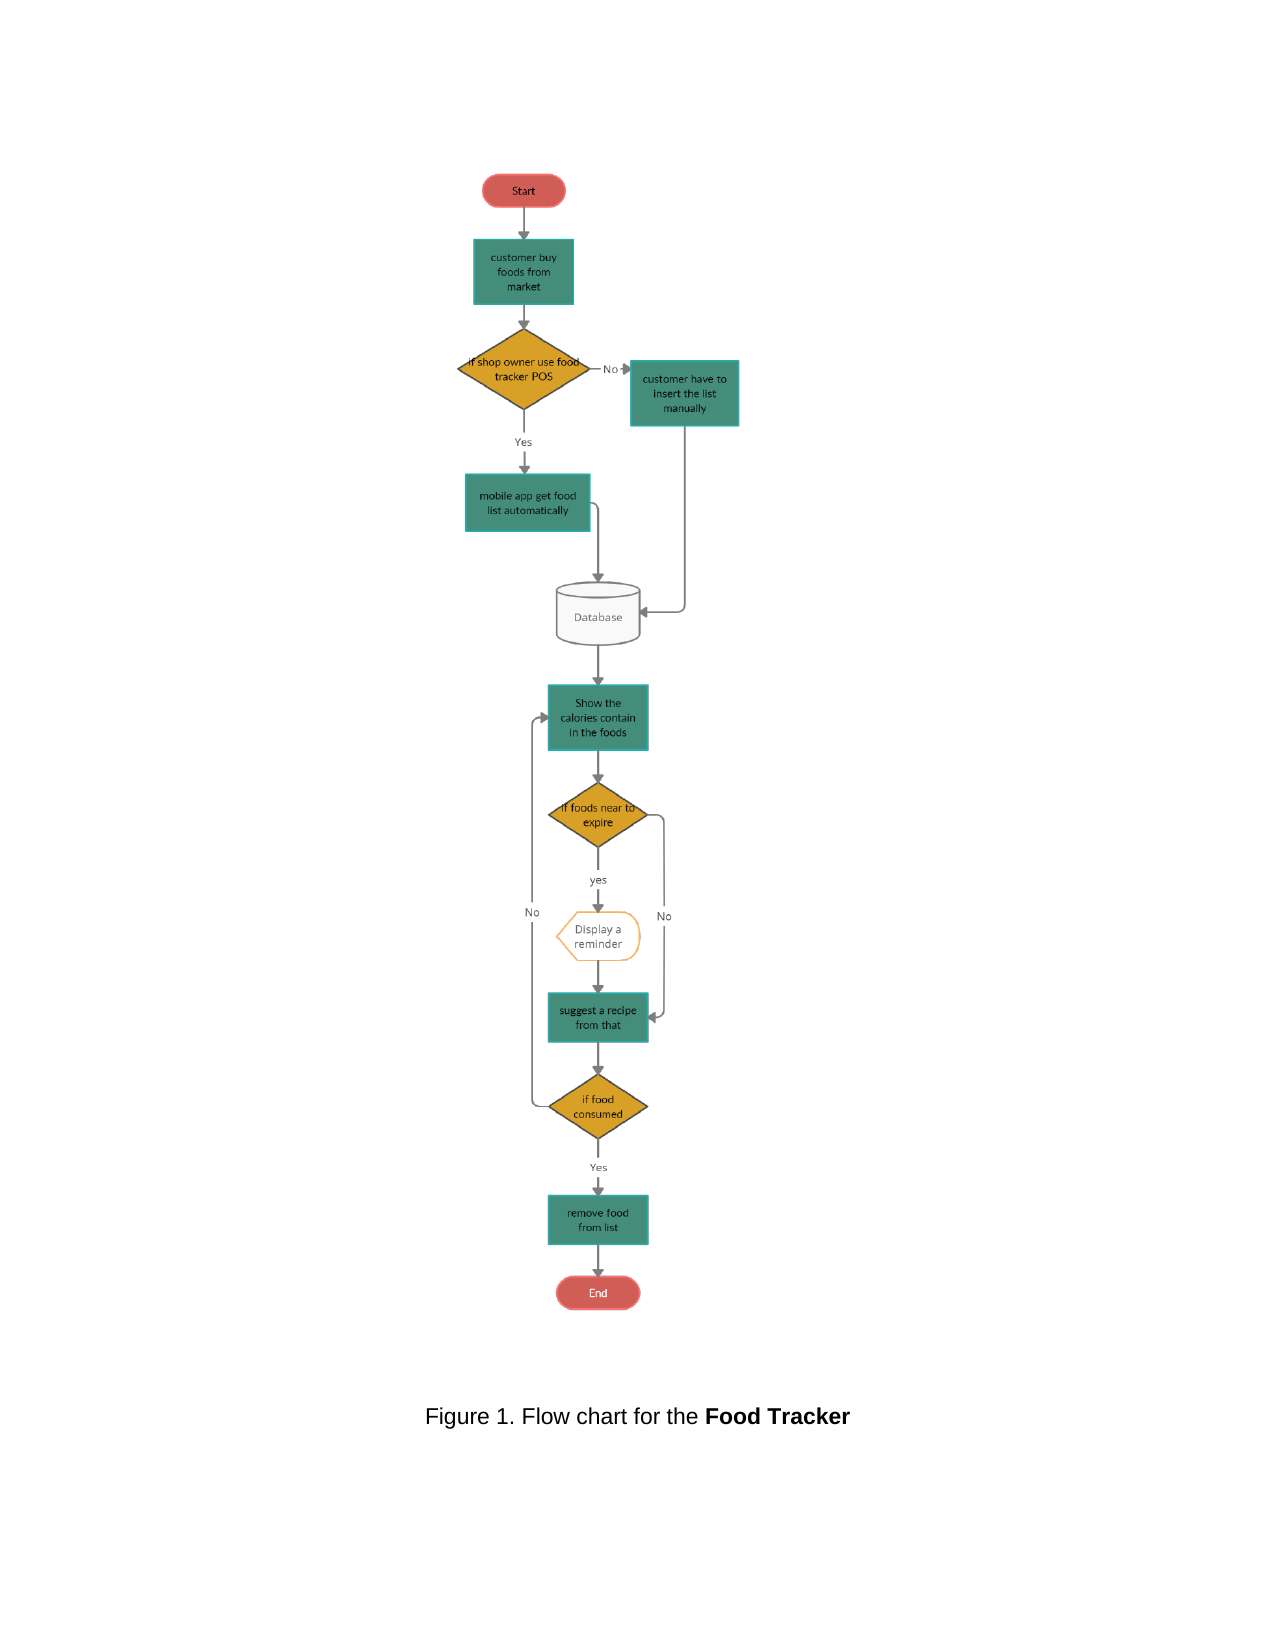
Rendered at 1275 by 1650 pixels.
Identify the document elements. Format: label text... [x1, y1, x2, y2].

text Possible technologies are PHP/JavaScript/CSS/MySQL for the POS system and Android/Firebase for the mobile application, for hosting purpose have to use third party hosting sites. although a full evaluation will take place during the project. [150, 150, 1125, 229]
picture [441, 250, 755, 1417]
